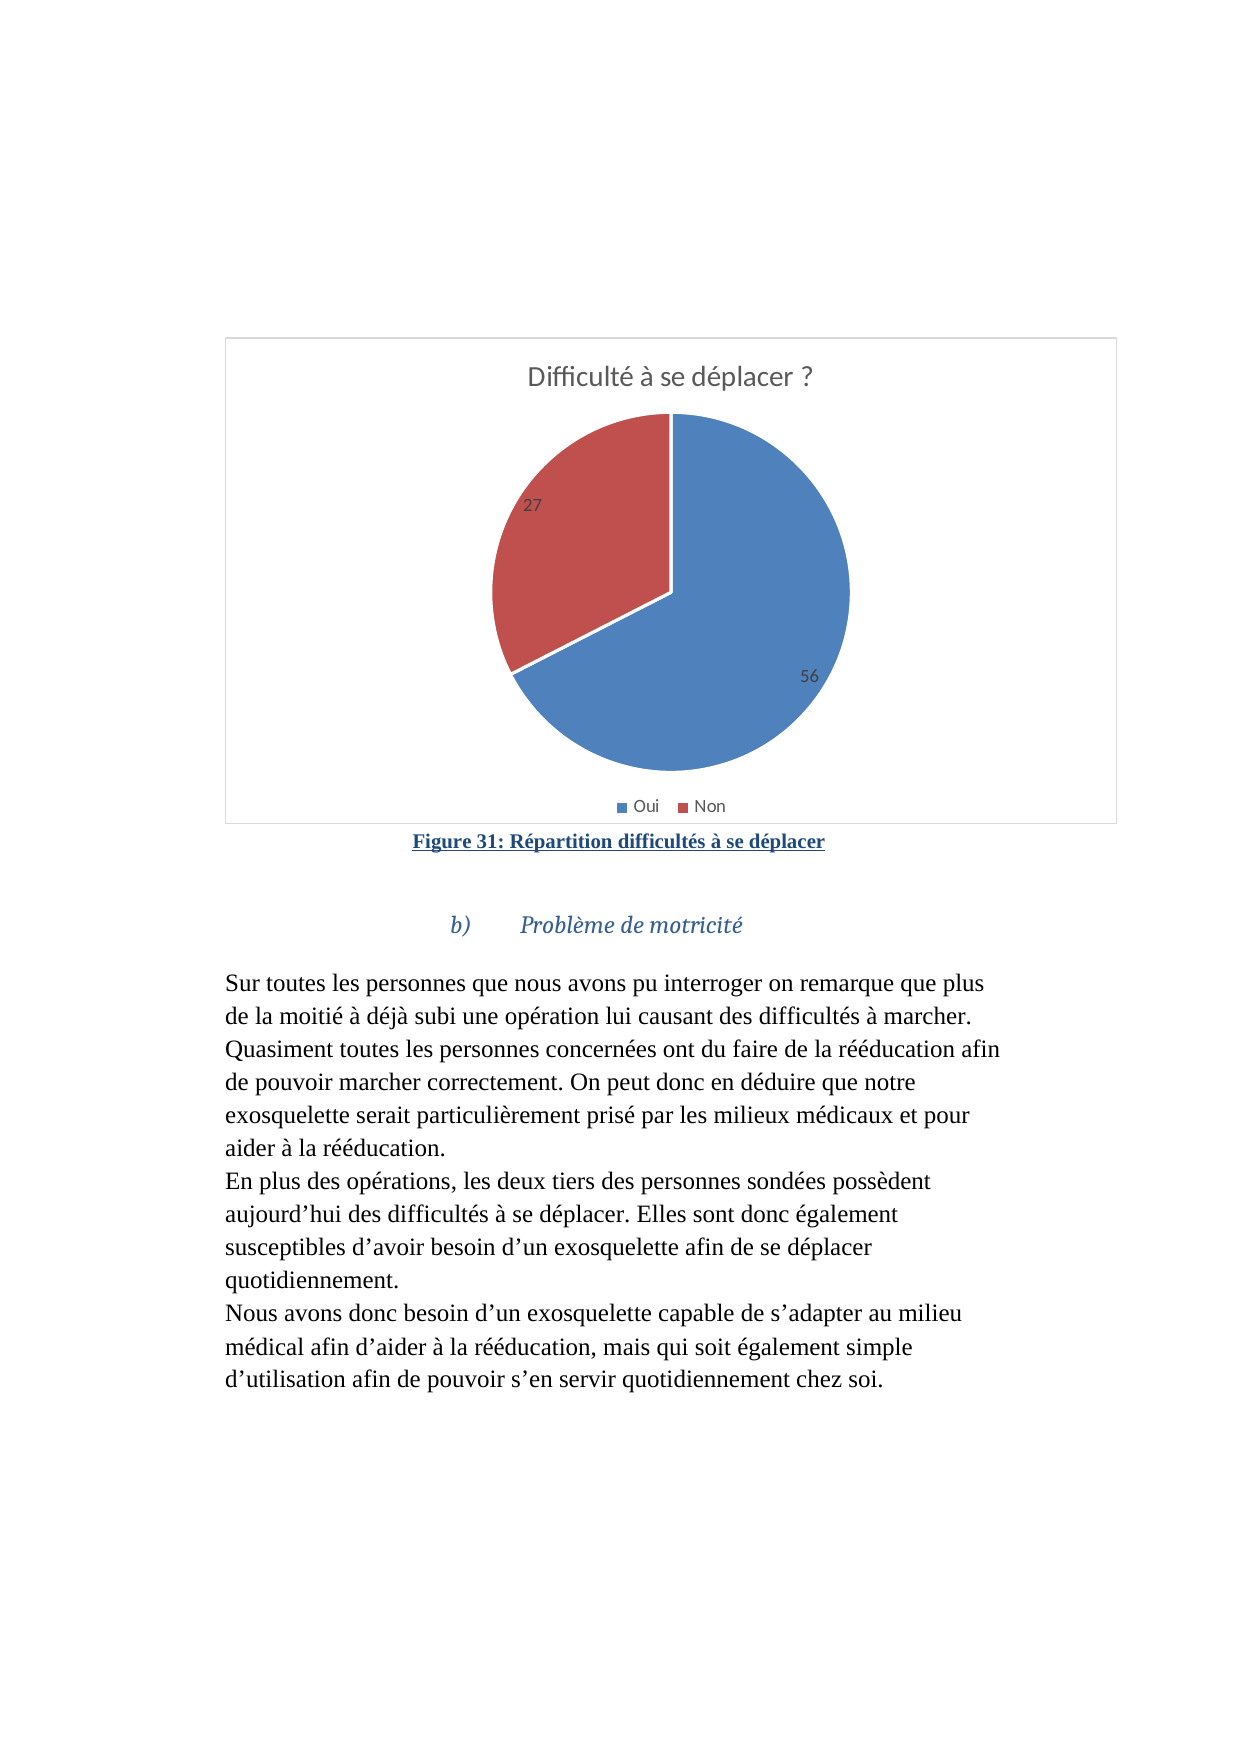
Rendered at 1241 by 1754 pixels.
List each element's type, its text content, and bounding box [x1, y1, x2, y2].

text Nous avons donc besoin d’un exosquelette capable de s’adapter au milieu médical afin d’aider à la rééducation, mais qui soit également simple d’utilisation afin de pouvoir s’en servir quotidiennement chez soi. [225, 1298, 1012, 1393]
subtitle Problème de motricité [450, 911, 1012, 939]
text En plus des opérations, les deux tiers des personnes sondées possèdent aujourd’hui des difficultés à se déplacer. Elles sont donc également susceptibles d’avoir besoin d’un exosquelette afin de se déplacer quotidiennement. [225, 1166, 1012, 1294]
text Sur toutes les personnes que nous avons pu interroger on remarque que plus de la moitié à déjà subi une opération lui causant des difficultés à marcher. Quasiment toutes les personnes concernées ont du faire de la rééducation afin de pouvoir marcher correctement. On peut donc en déduire que notre exosquelette serait particulièrement prisé par les milieux médicaux et pour aider à la rééducation. [225, 968, 1012, 1162]
text Figure 31: Répartition difficultés à se déplacer [225, 829, 1012, 853]
